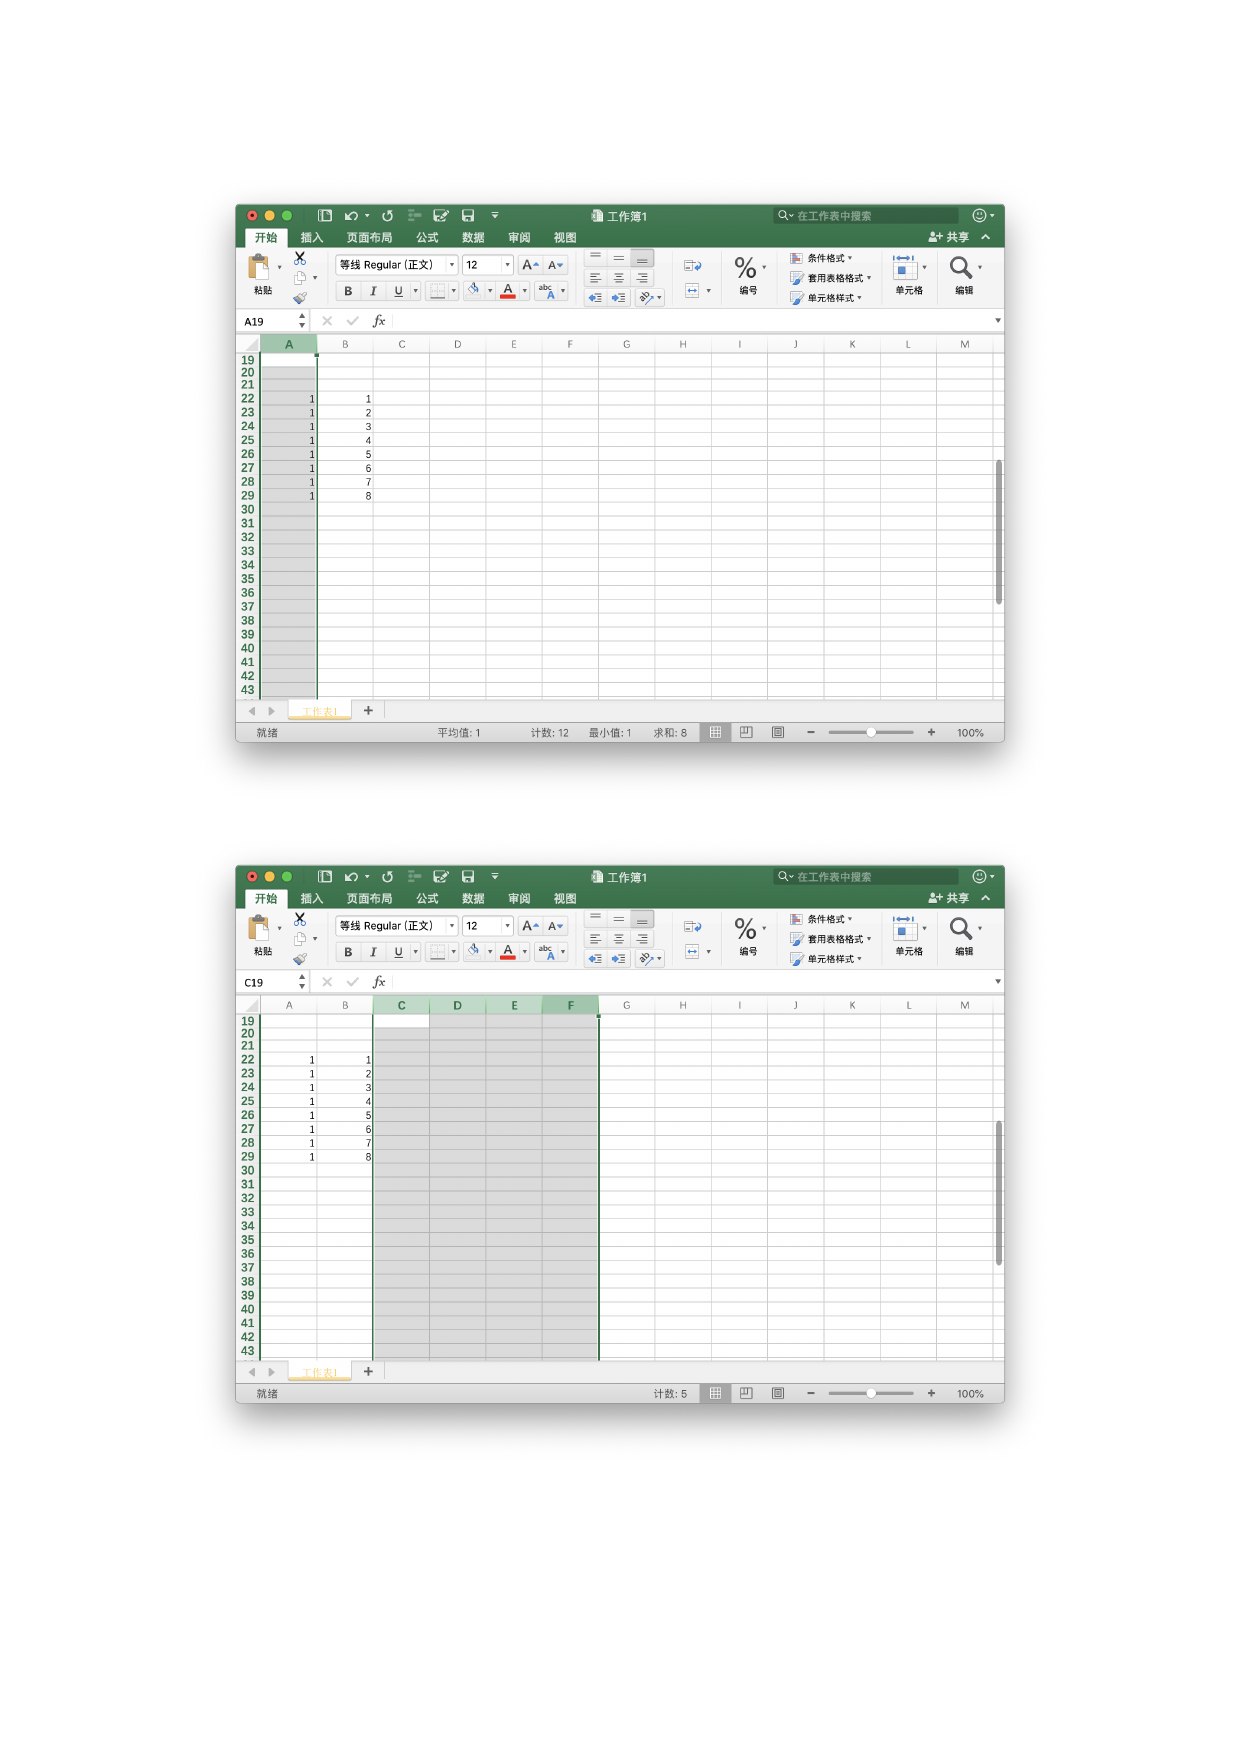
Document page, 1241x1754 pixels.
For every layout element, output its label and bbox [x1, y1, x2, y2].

picture [187, 172, 1053, 806]
picture [187, 832, 1053, 1467]
